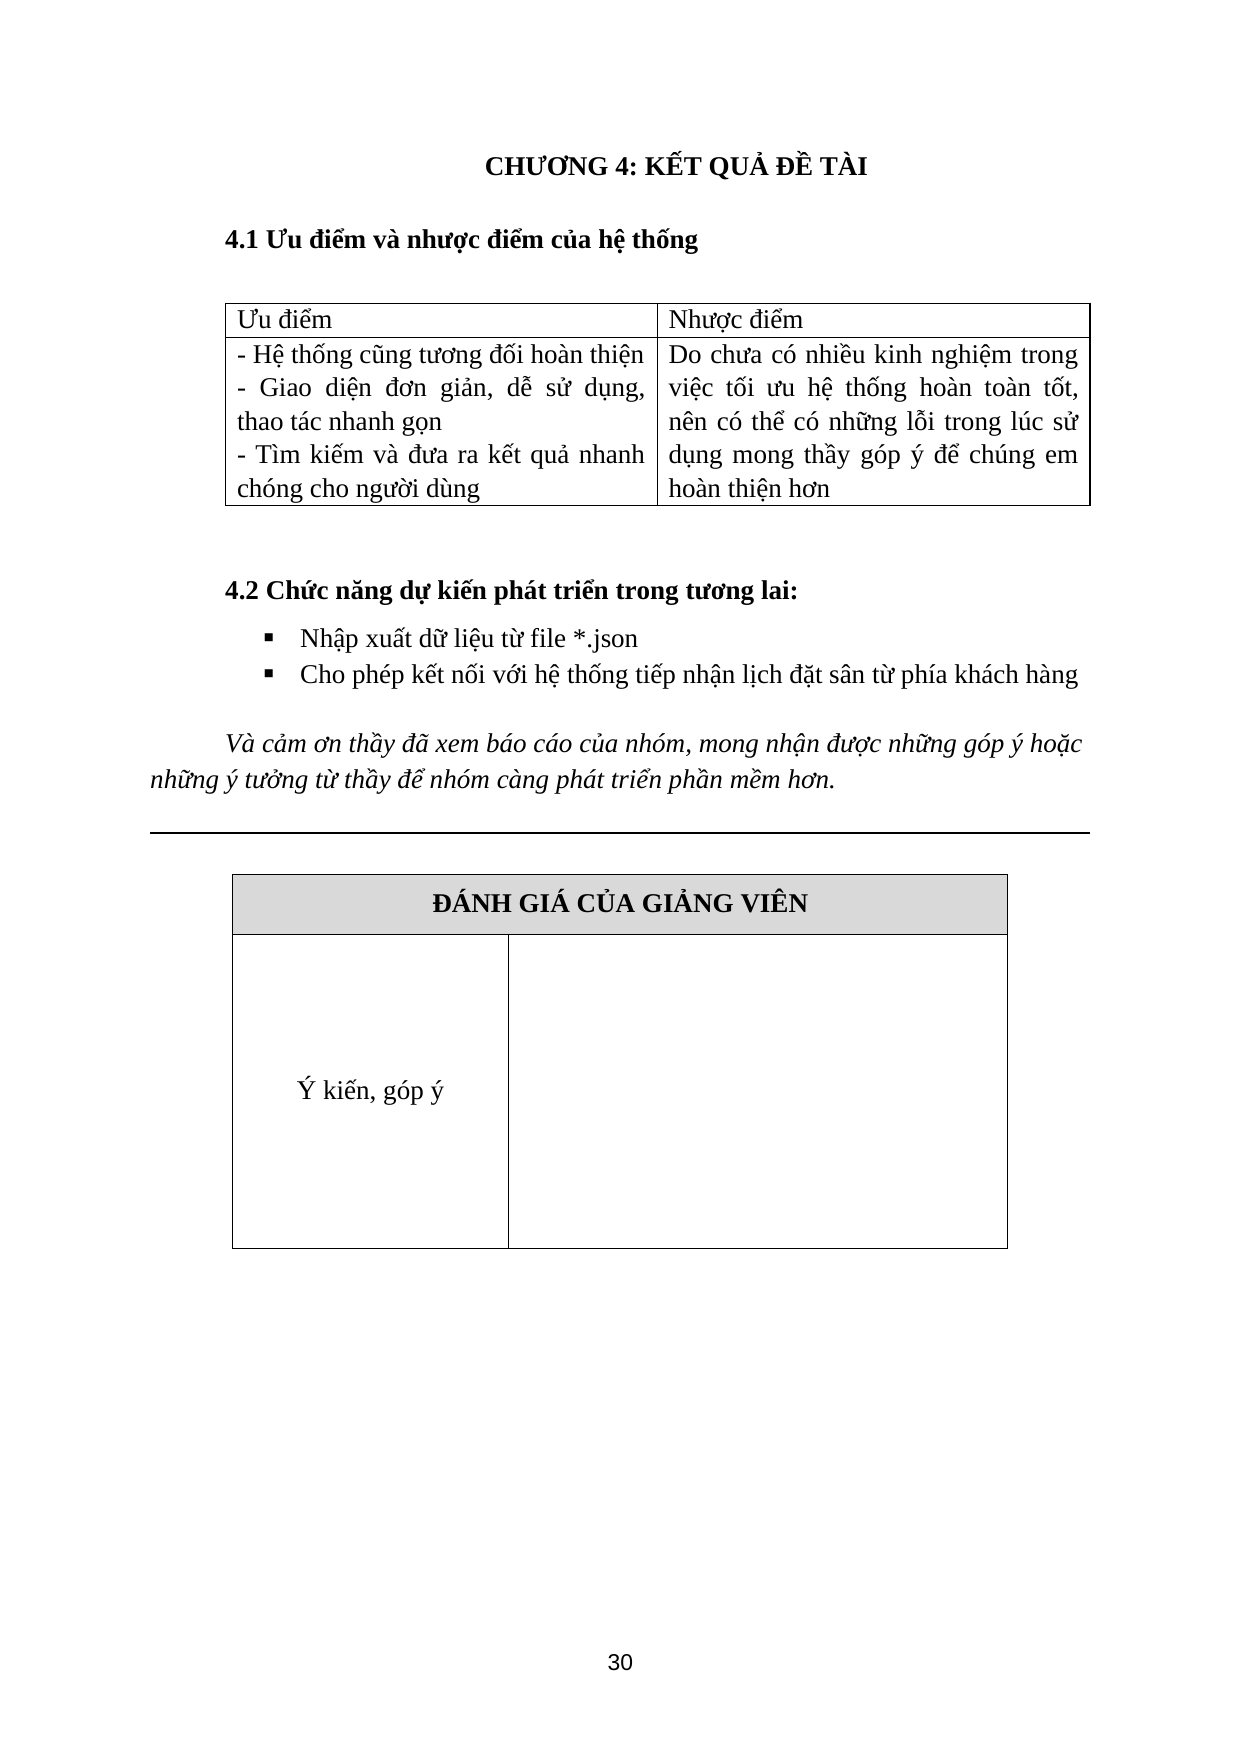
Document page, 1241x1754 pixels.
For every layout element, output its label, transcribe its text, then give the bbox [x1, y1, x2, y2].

subtitle 4.1 Ưu điểm và nhược điểm của hệ thống [150, 223, 1090, 254]
table_cell Ý kiến, góp ý [233, 935, 508, 1248]
table_cell - Hệ thống cũng tương đối hoàn thiện - Giao diện đơn giản, dễ sử dụng, thao tác nhanh gọn - Tìm kiếm và đưa ra kết quả nhanh chóng cho người dùng [226, 338, 657, 505]
text Và cảm ơn thầy đã xem báo cáo của nhóm, mong nhận được những góp ý hoặc những ý tưởng từ thầy để nhóm càng phát triển phần mềm hơn. [150, 727, 1090, 794]
list CHƯƠNG 4: KẾT QUẢ ĐỀ TÀI [262, 150, 1090, 181]
list Cho phép kết nối với hệ thống tiếp nhận lịch đặt sân từ phía khách hàng [262, 658, 1090, 689]
table_header ĐÁNH GIÁ CỦA GIẢNG VIÊN [233, 875, 1007, 934]
subtitle 4.2 Chức năng dự kiến phát triển trong tương lai: [150, 574, 1090, 605]
table_header Nhược điểm [658, 304, 1089, 337]
table_cell Do chưa có nhiều kinh nghiệm trong việc tối ưu hệ thống hoàn toàn tốt, nên có thể có những lỗi trong lúc sử dụng mong thầy góp ý để chúng em hoàn thiện hơn [658, 338, 1089, 505]
table_cell [509, 935, 1007, 1248]
table_header Ưu điểm [226, 304, 657, 337]
list Nhập xuất dữ liệu từ file *.json [262, 622, 1090, 653]
